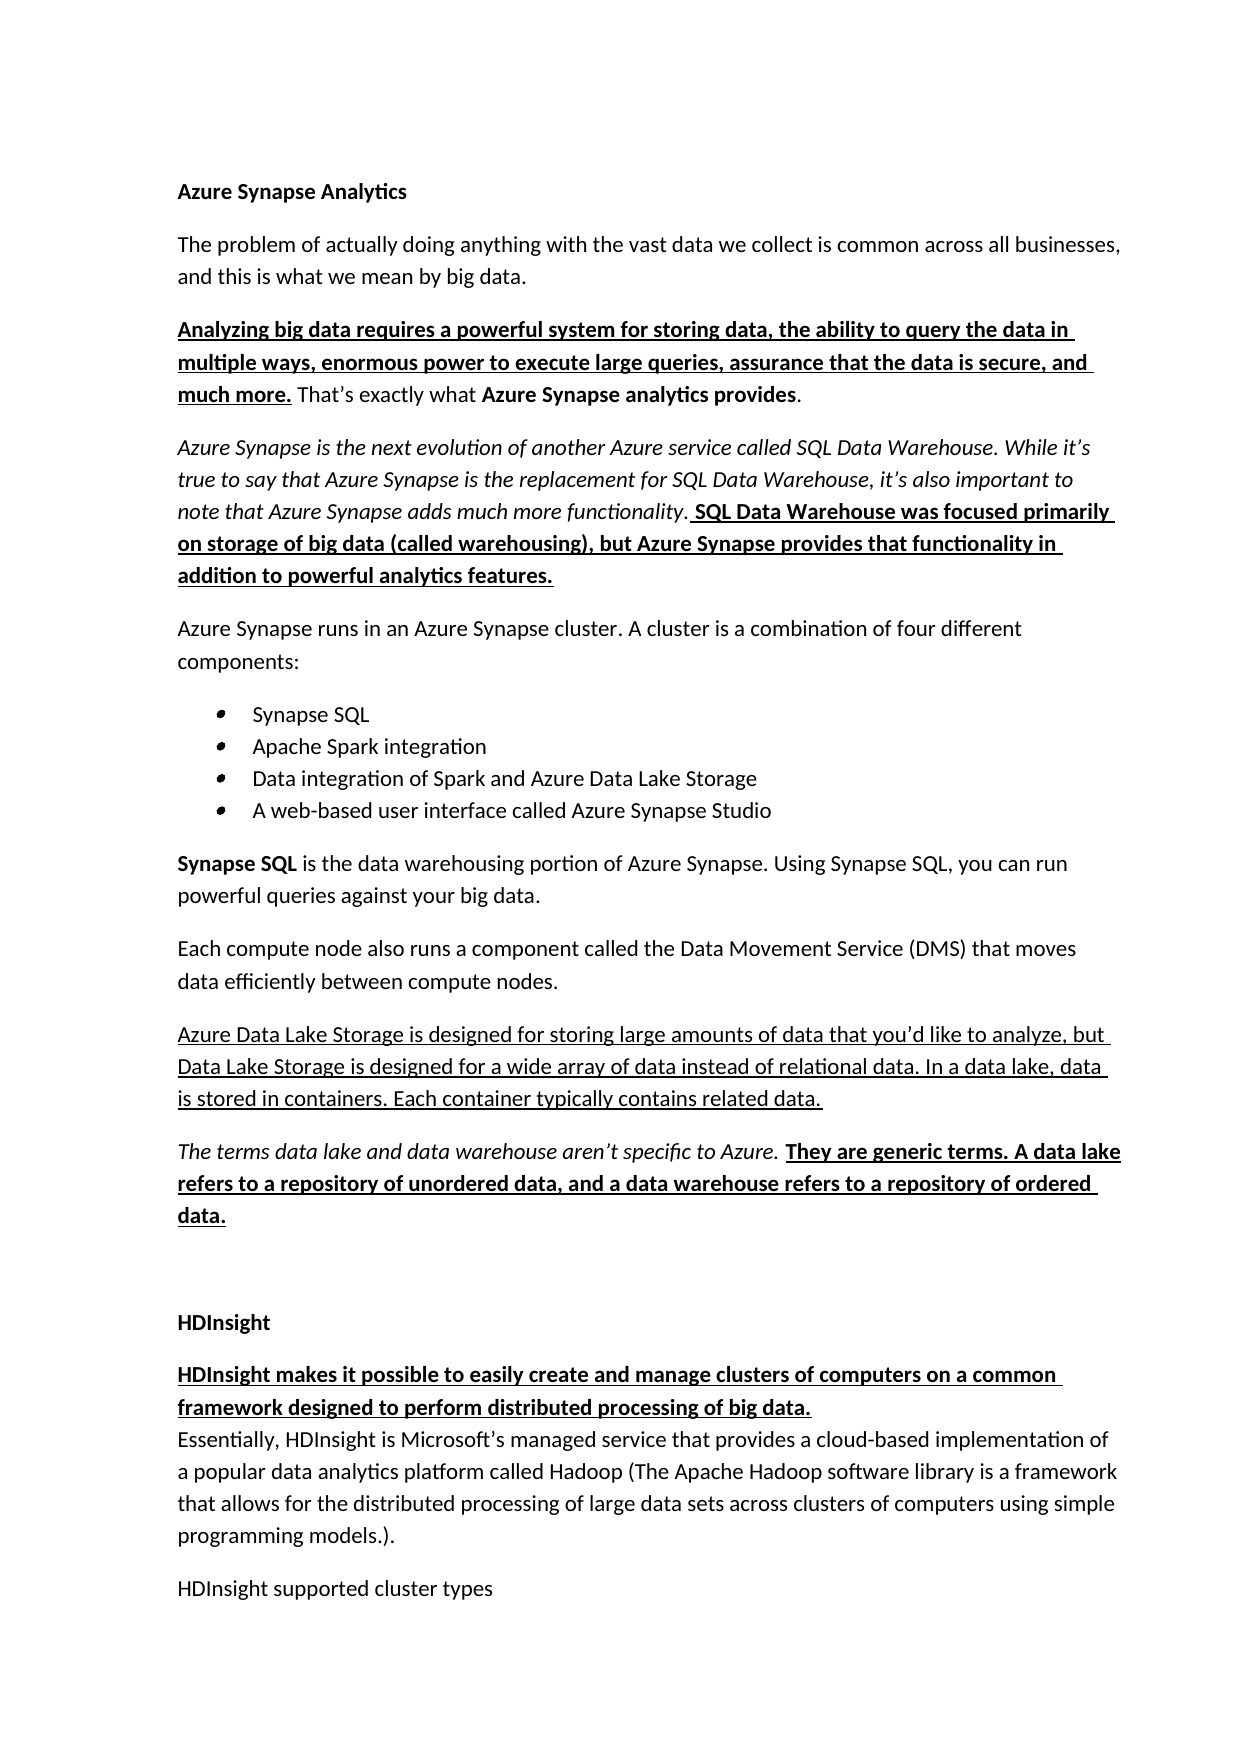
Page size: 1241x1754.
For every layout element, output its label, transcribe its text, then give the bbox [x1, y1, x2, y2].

list Data integration of Spark and Azure Data Lake Storage [215, 764, 1122, 792]
list A web-based user interface called Azure Synapse Studio [215, 796, 1122, 824]
text HDInsight [177, 1308, 1122, 1336]
text Each compute node also runs a component called the Data Movement Service (DMS) that moves data efficiently between compute nodes. [177, 934, 1122, 995]
text Analyzing big data requires a powerful system for storing data, the ability to query the data in multiple ways, enormous power to execute large queries, assurance that the data is secure, and much more. That’s exactly what Azure Synapse analytics provides. [177, 315, 1122, 408]
text HDInsight supported cluster types [177, 1574, 1122, 1603]
text Synapse SQL is the data warehousing portion of Azure Synapse. Using Synapse SQL, you can run powerful queries against your big data. [177, 849, 1122, 909]
list Synapse SQL [215, 700, 1122, 728]
text HDInsight makes it possible to easily create and manage clusters of computers on a common framework designed to perform distributed processing of big data. Essentially, HDInsight is Microsoft’s managed service that provides a cloud-based implementation of a popular data analytics platform called Hadoop (The Apache Hadoop software library is a framework that allows for the distributed processing of large data sets across clusters of computers using simple programming models.). [177, 1361, 1122, 1549]
text Azure Synapse runs in an Azure Synapse cluster. A cluster is a combination of four different components: [177, 614, 1122, 675]
text Azure Synapse is the next evolution of another Azure service called SQL Data Warehouse. While it’s true to say that Azure Synapse is the replacement for SQL Data Warehouse, it’s also important to note that Azure Synapse adds much more functionality. SQL Data Warehouse was focused primarily on storage of big data (called warehousing), but Azure Synapse provides that functionality in addition to powerful analytics features. [177, 433, 1122, 589]
list Apache Spark integration [215, 732, 1122, 760]
text The terms data lake and data warehouse aren’t specific to Azure. They are generic terms. A data lake refers to a repository of unordered data, and a data warehouse refers to a repository of ordered data. [177, 1137, 1122, 1229]
text Azure Data Lake Storage is designed for storing large amounts of data that you’d like to analyze, but Data Lake Storage is designed for a wide array of data instead of relational data. In a data lake, data is stored in containers. Each container typically contains related data. [177, 1020, 1122, 1112]
text Azure Synapse Analytics [177, 177, 1122, 205]
text The problem of actually doing anything with the vast data we collect is common across all businesses, and this is what we mean by big data. [177, 230, 1122, 290]
